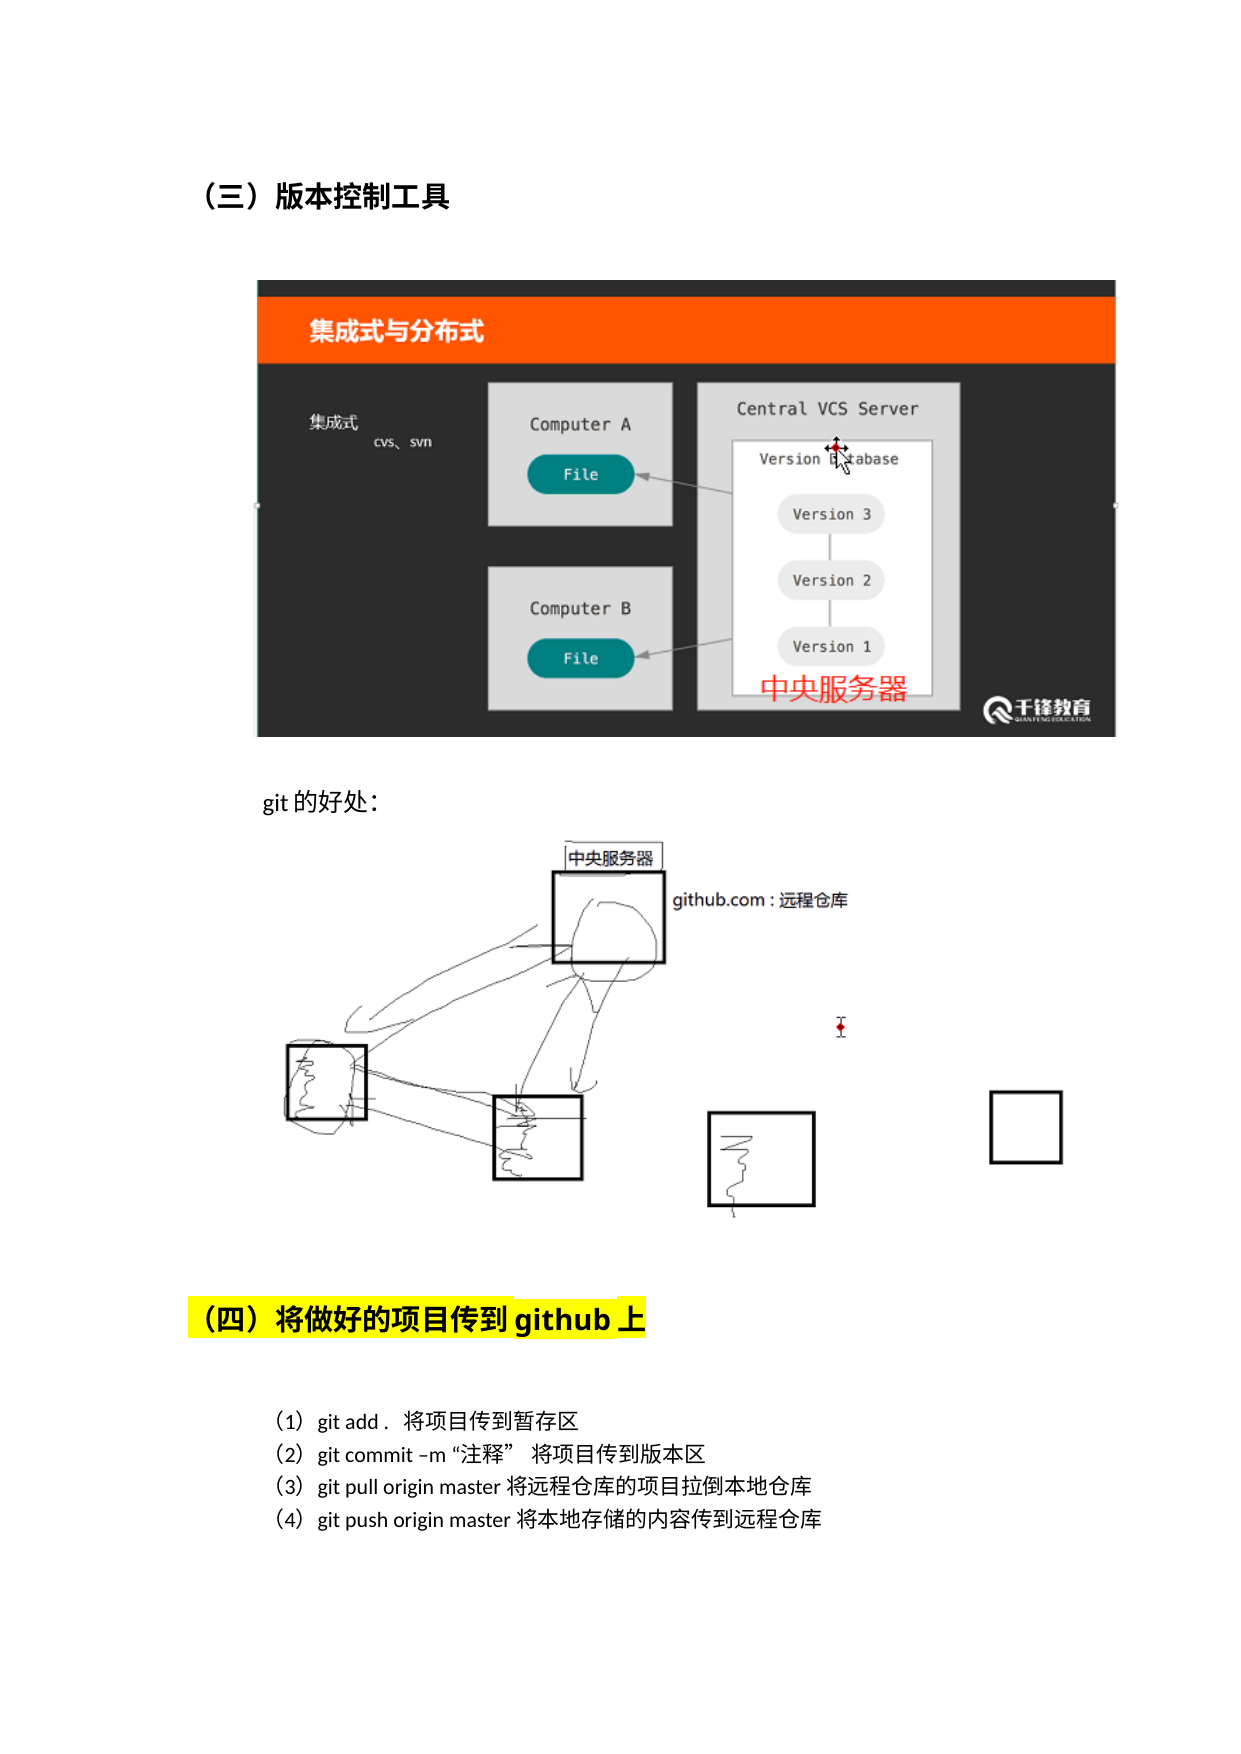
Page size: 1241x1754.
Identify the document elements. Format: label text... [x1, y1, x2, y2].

text （1）git add . 将项目传到暂存区 [256, 1404, 1053, 1436]
subtitle （三）版本控制工具 [187, 162, 1053, 227]
picture [262, 833, 1128, 1241]
list git的好处： [256, 768, 1053, 833]
text （3）git pull origin master 将远程仓库的项目拉倒本地仓库 [256, 1469, 1053, 1501]
picture [253, 280, 1119, 737]
text （2）git commit –m “注释” 将项目传到版本区 [256, 1436, 1053, 1469]
subtitle （四）将做好的项目传到github上 [187, 1285, 1053, 1350]
text （4）git push origin master 将本地存储的内容传到远程仓库 [256, 1501, 1053, 1534]
